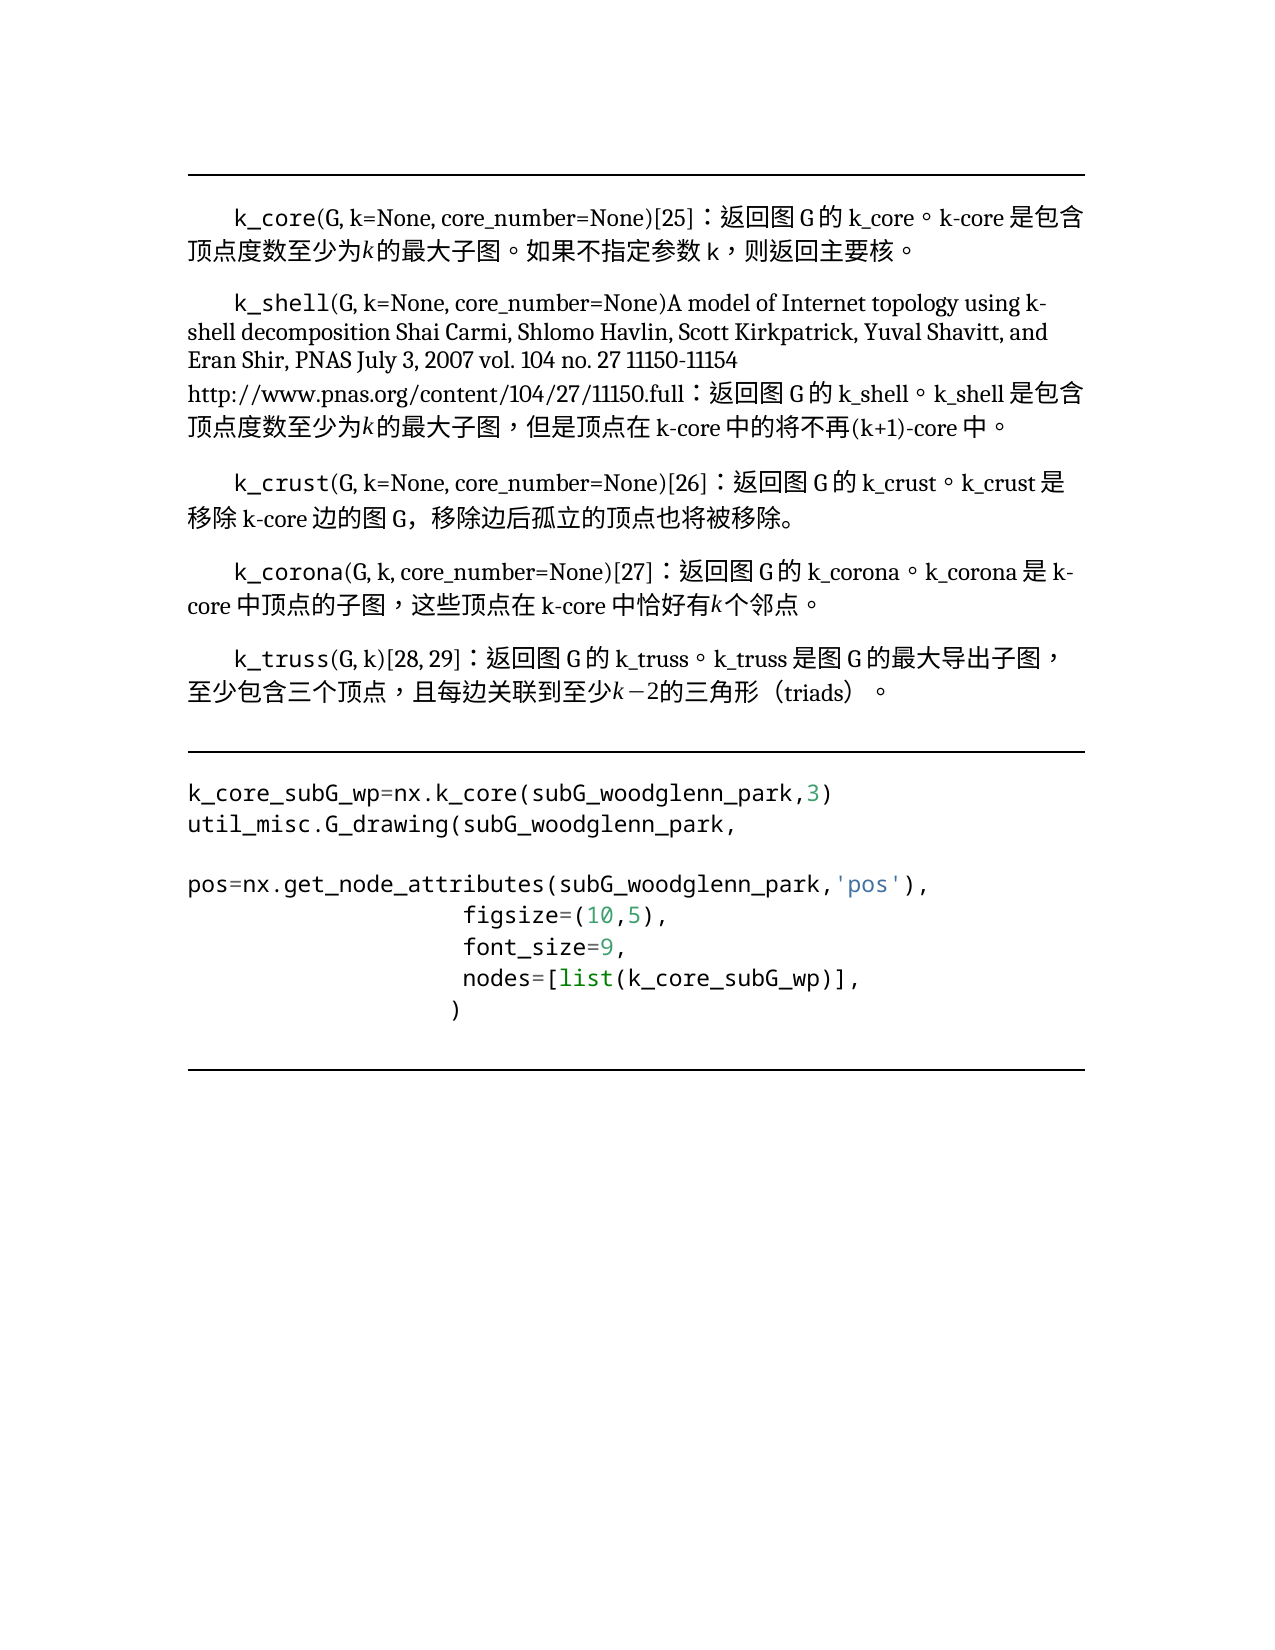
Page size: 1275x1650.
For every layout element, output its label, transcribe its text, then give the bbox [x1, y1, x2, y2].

text k_crust(G, k=None, core_number=None)[26]：返回图G的k_crust。k_crust是移除k-core边的图G，移除边后孤立的顶点也将被移除。 [187, 462, 1087, 534]
text k_truss(G, k)[28, 29]：返回图G的k_truss。k_truss是图G的最大导出子图，至少包含三个顶点，且每边关联到至少的三角形（triads）。 [187, 640, 1087, 708]
text k_shell(G, k=None, core_number=None)A model of Internet topology using k-shell decomposition Shai Carmi, Shlomo Havlin, Scott Kirkpatrick, Yuval Shavitt, and Eran Shir, PNAS July 3, 2007 vol. 104 no. 27 11150-11154 http://www.pnas.org/content/104/27/11150.full：返回图G的k_shell。k_shell是包含顶点度数至少为的最大子图，但是顶点在k-core中的将不再(k+1)-core中。 [187, 286, 1087, 443]
text k_core(G, k=None, core_number=None)[25]：返回图G的k_core。k-core是包含顶点度数至少为的最大子图。如果不指定参数k，则返回主要核。 [187, 199, 1087, 268]
text k_core_subG_wp=nx.k_core(subG_woodglenn_park,3) util_misc.G_drawing(subG_woodglenn_park, pos=nx.get_node_attributes(subG_woodglenn_park,'pos'), figsize=(10,5), font_size=9, nodes=[list(k_core_subG_wp)], ) [187, 777, 1087, 1024]
text k_corona(G, k, core_number=None)[27]：返回图G的k_corona。k_corona是k-core中顶点的子图，这些顶点在k-core中恰好有个邻点。 [187, 553, 1087, 621]
